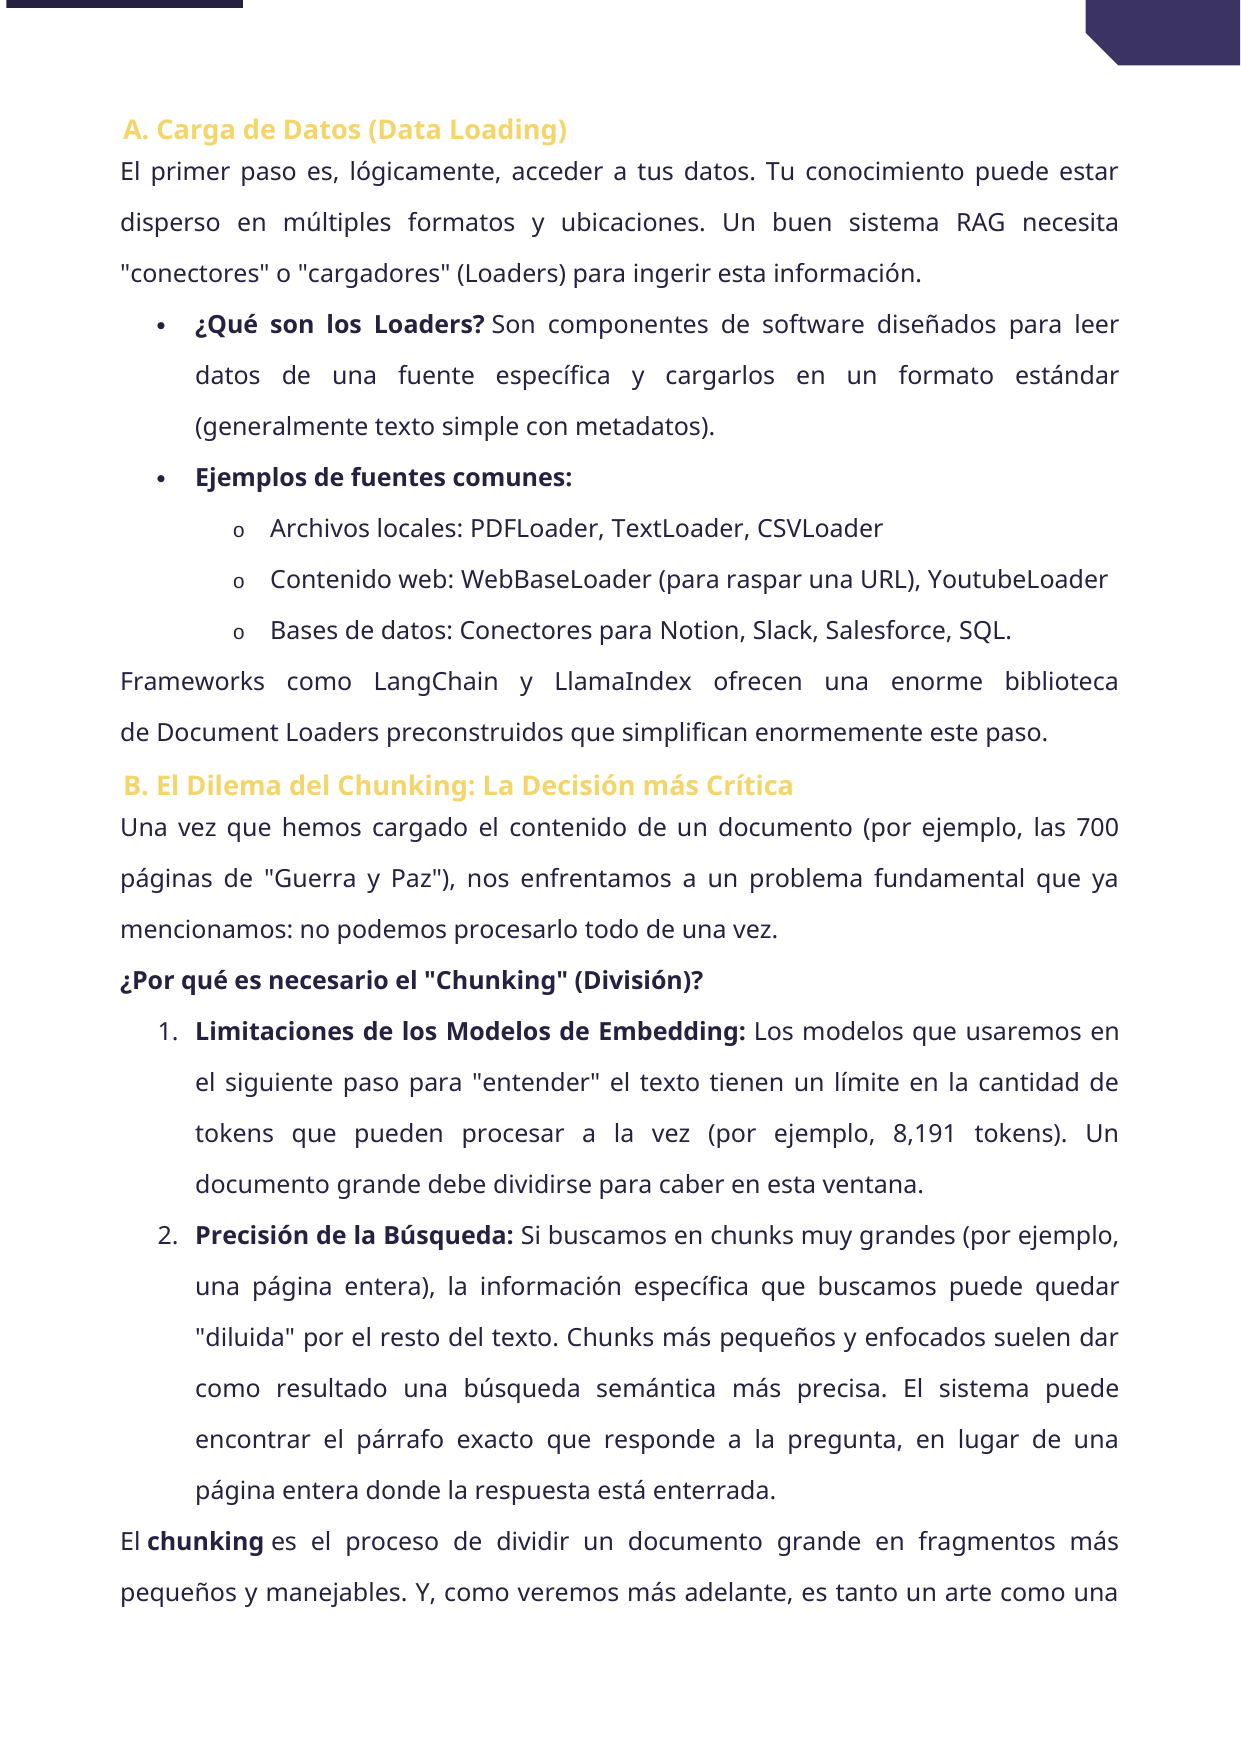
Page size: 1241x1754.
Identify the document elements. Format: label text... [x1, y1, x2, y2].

list Precisión de la Búsqueda: Si buscamos en chunks muy grandes (por ejemplo, una página entera), la información específica que buscamos puede quedar "diluida" por el resto del texto. Chunks más pequeños y enfocados suelen dar como resultado una búsqueda semántica más precisa. El sistema puede encontrar el párrafo exacto que responde a la pregunta, en lugar de una página entera donde la respuesta está enterrada. [157, 1217, 1120, 1507]
list Archivos locales: PDFLoader, TextLoader, CSVLoader [232, 511, 1120, 545]
list Contenido web: WebBaseLoader (para raspar una URL), YoutubeLoader [232, 562, 1120, 596]
text ¿Por qué es necesario el "Chunking" (División)? [120, 962, 1120, 996]
list Ejemplos de fuentes comunes: [157, 460, 1120, 494]
list Bases de datos: Conectores para Notion, Slack, Salesforce, SQL. [232, 613, 1120, 647]
text Una vez que hemos cargado el contenido de un documento (por ejemplo, las 700 páginas de "Guerra y Paz"), nos enfrentamos a un problema fundamental que ya mencionamos: no podemos procesarlo todo de una vez. [120, 809, 1120, 945]
list Limitaciones de los Modelos de Embedding: Los modelos que usaremos en el siguiente paso para "entender" el texto tienen un límite en la cantidad de tokens que pueden procesar a la vez (por ejemplo, 8,191 tokens). Un documento grande debe dividirse para caber en esta ventana. [157, 1013, 1120, 1201]
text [120, 1524, 1120, 1609]
text Frameworks como LangChain y LlamaIndex ofrecen una enorme biblioteca de Document Loaders preconstruidos que simplifican enormemente este paso. [120, 664, 1120, 749]
text El primer paso es, lógicamente, acceder a tus datos. Tu conocimiento puede estar disperso en múltiples formatos y ubicaciones. Un buen sistema RAG necesita "conectores" o "cargadores" (Loaders) para ingerir esta información. [120, 153, 1120, 290]
subtitle B. El Dilema del Chunking: La Decisión más Crítica [123, 766, 1117, 803]
subtitle A. Carga de Datos (Data Loading) [123, 110, 1117, 147]
list ¿Qué son los Loaders? Son componentes de software diseñados para leer datos de una fuente específica y cargarlos en un formato estándar (generalmente texto simple con metadatos). [157, 307, 1120, 443]
